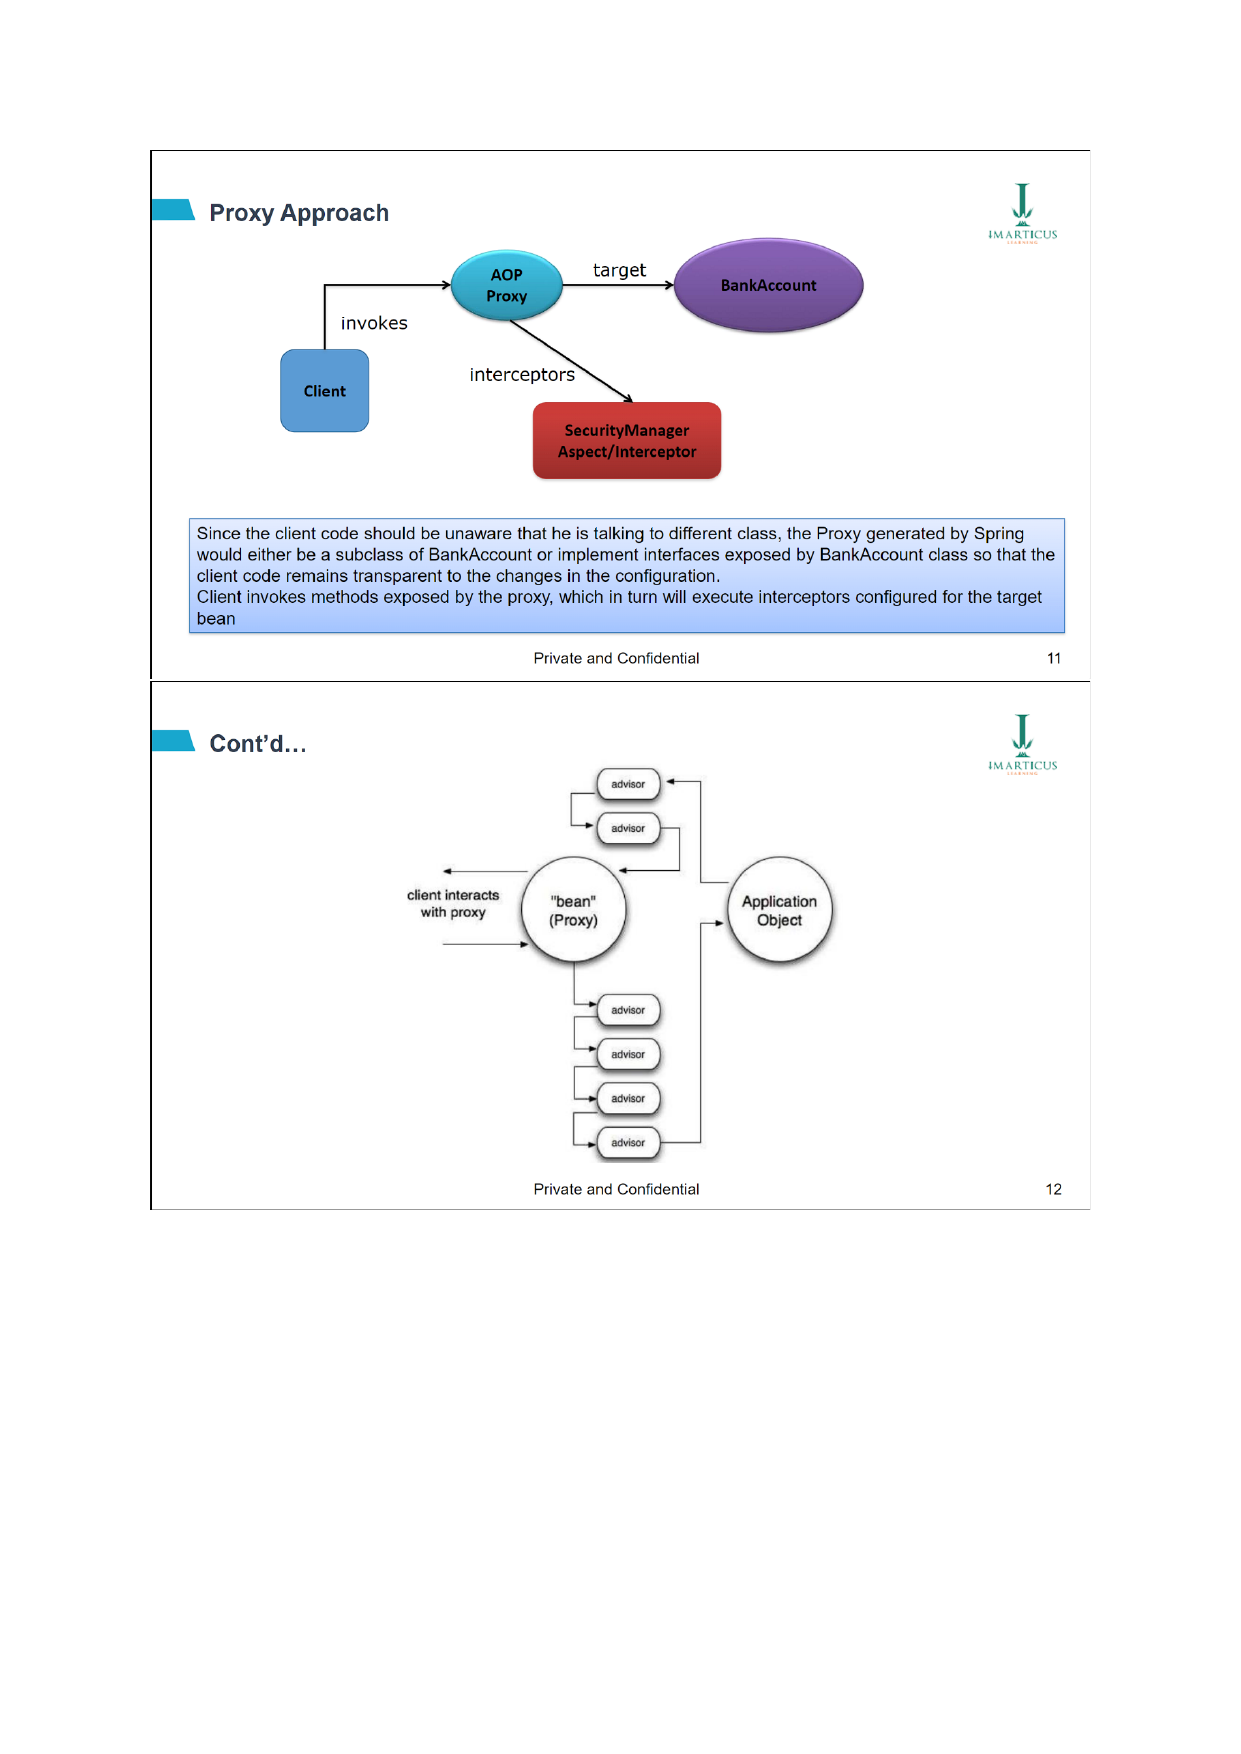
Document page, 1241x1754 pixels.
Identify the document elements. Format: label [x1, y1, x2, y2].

picture [150, 150, 1091, 679]
picture [150, 681, 1091, 1210]
